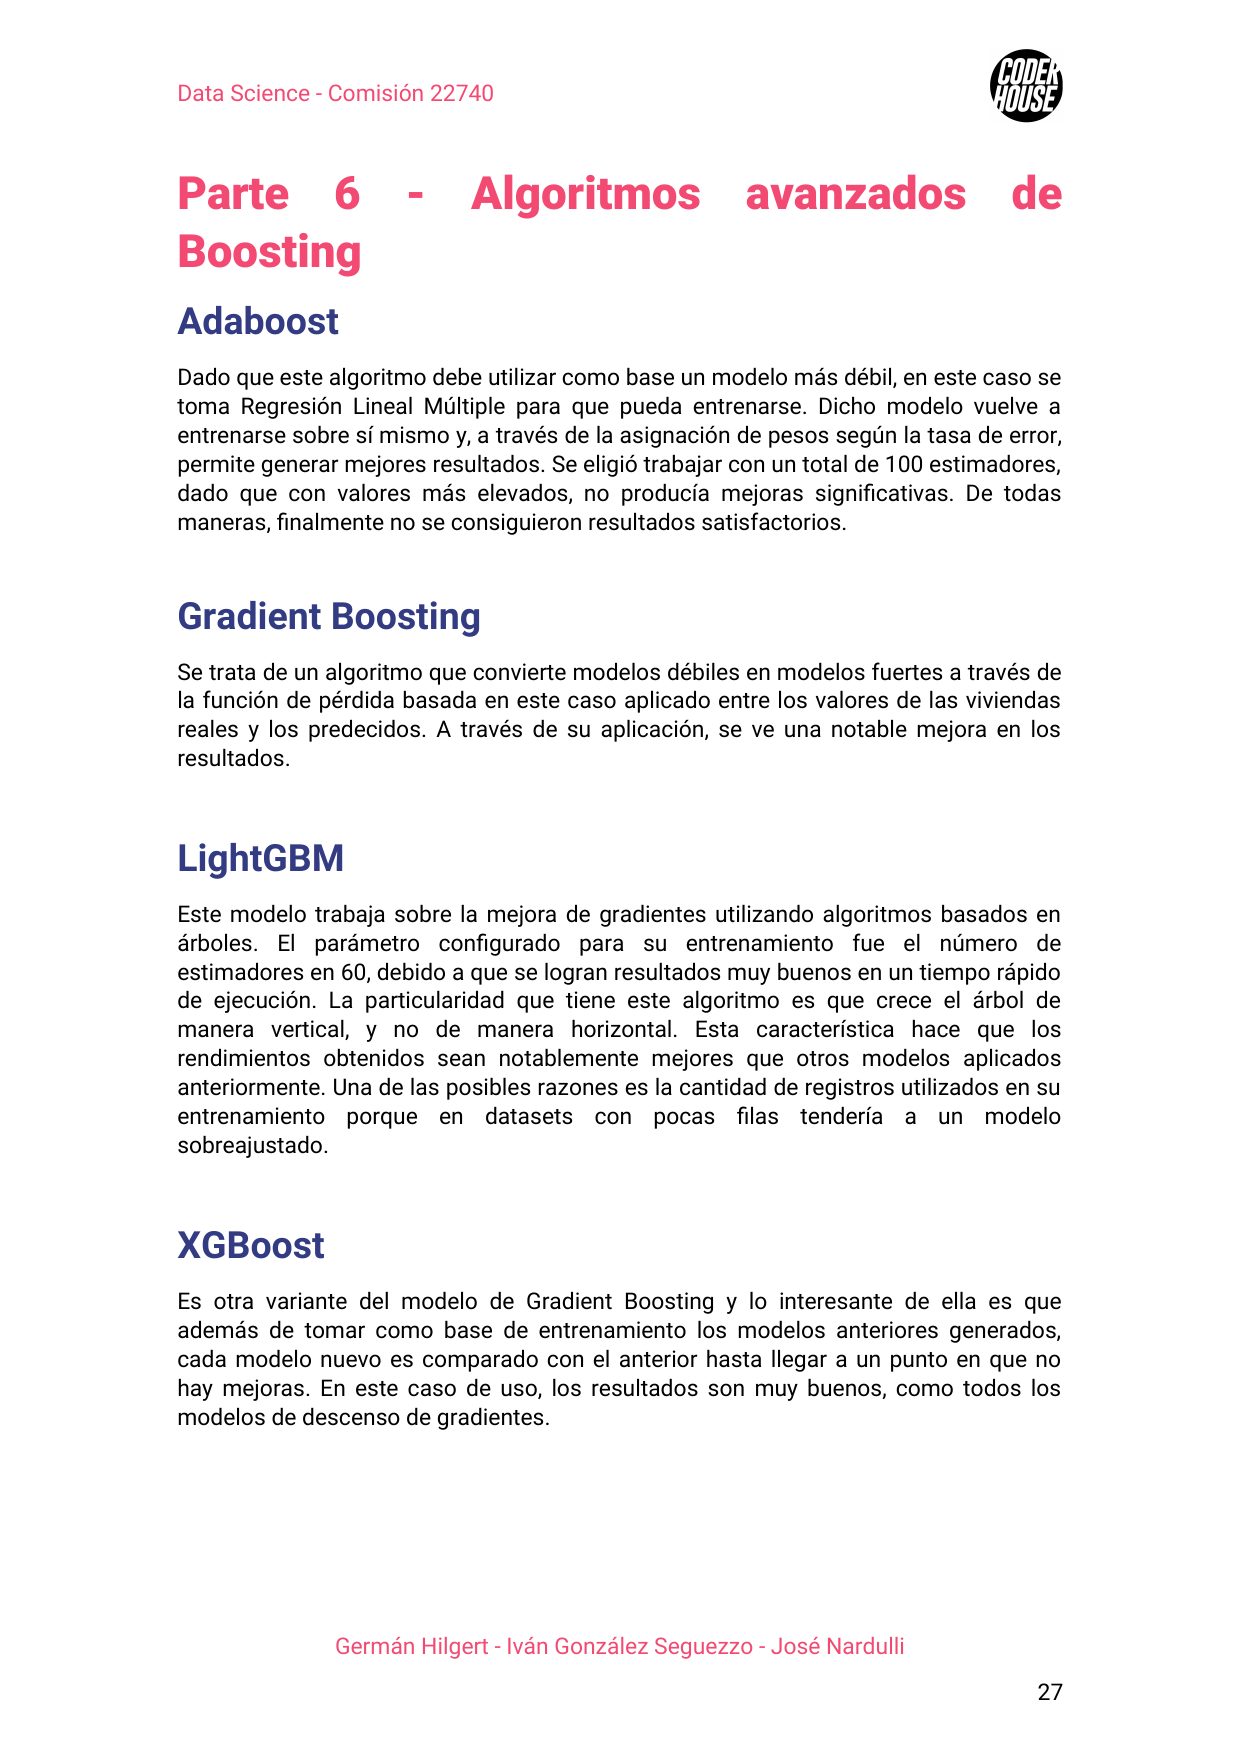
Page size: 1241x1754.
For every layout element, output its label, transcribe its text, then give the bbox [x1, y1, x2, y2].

text Este modelo trabaja sobre la mejora de gradientes utilizando algoritmos basados en árboles. El parámetro configurado para su entrenamiento fue el número de estimadores en 60, debido a que se logran resultados muy buenos en un tiempo rápido de ejecución. La particularidad que tiene este algoritmo es que crece el árbol de manera vertical, y no de manera horizontal. Esta característica hace que los rendimientos obtenidos sean notablemente mejores que otros modelos aplicados anteriormente. Una de las posibles razones es la cantidad de registros utilizados en su entrenamiento porque en datasets con pocas filas tendería a un modelo sobreajustado. [177, 901, 1063, 1159]
text Dado que este algoritmo debe utilizar como base un modelo más débil, en este caso se toma Regresión Lineal Múltiple para que pueda entrenarse. Dicho modelo vuelve a entrenarse sobre sí mismo y, a través de la asignación de pesos según la tasa de error, permite generar mejores resultados. Se eligió trabajar con un total de 100 estimadores, dado que con valores más elevados, no producía mejoras significativas. De todas maneras, finalmente no se consiguieron resultados satisfactorios. [177, 364, 1063, 536]
subtitle LightGBM [177, 837, 1063, 881]
text Se trata de un algoritmo que convierte modelos débiles en modelos fuertes a través de la función de pérdida basada en este caso aplicado entre los valores de las viviendas reales y los predecidos. A través de su aplicación, se ve una notable mejora en los resultados. [177, 659, 1063, 772]
picture [989, 48, 1063, 123]
text Es otra variante del modelo de Gradient Boosting y lo interesante de ella es que además de tomar como base de entrenamiento los modelos anteriores generados, cada modelo nuevo es comparado con el anterior hasta llegar a un punto en que no hay mejoras. En este caso de uso, los resultados son muy buenos, como todos los modelos de descenso de gradientes. [177, 1288, 1063, 1431]
subtitle Gradient Boosting [177, 594, 1063, 638]
subtitle XGBoost [177, 1224, 1063, 1268]
subtitle Adaboost [177, 300, 1063, 344]
subtitle Parte 6 - Algoritmos avanzados de Boosting [177, 167, 1063, 279]
